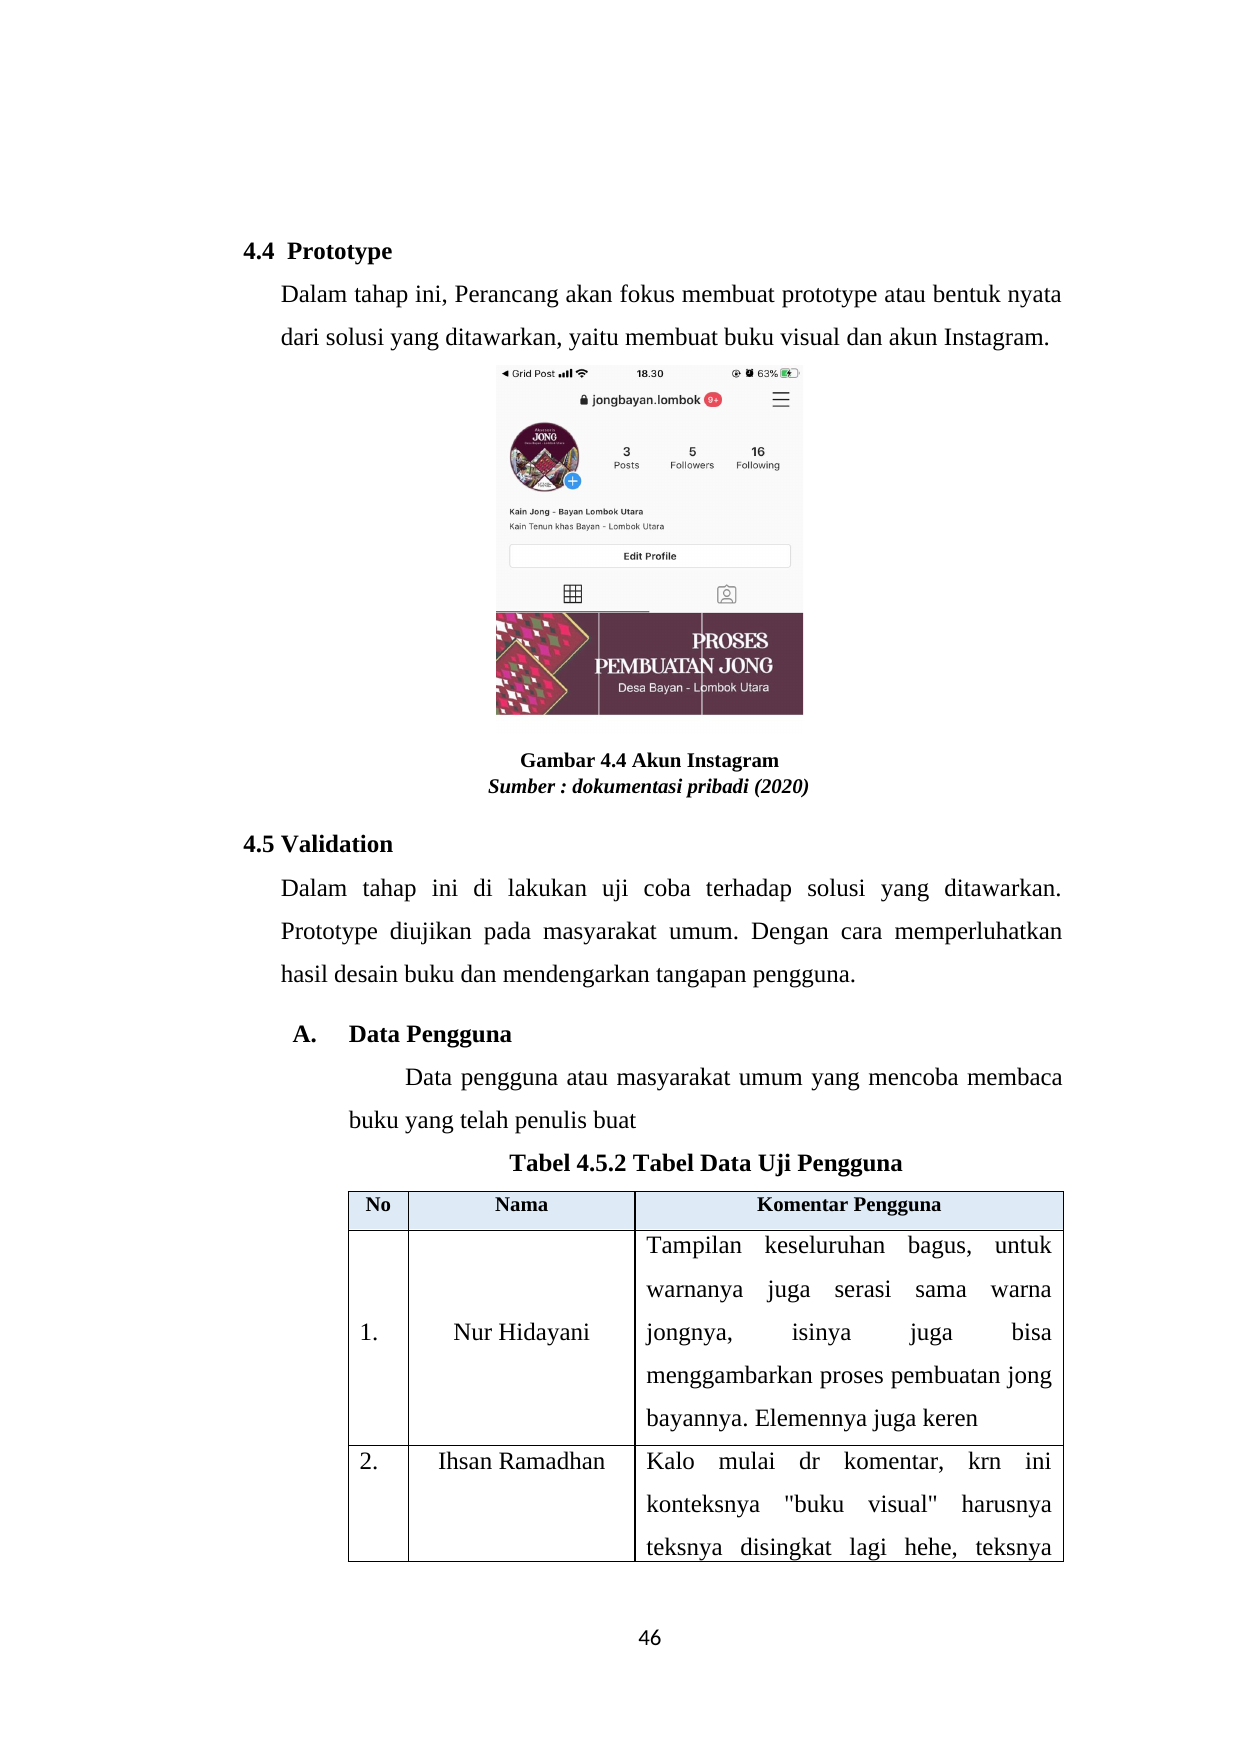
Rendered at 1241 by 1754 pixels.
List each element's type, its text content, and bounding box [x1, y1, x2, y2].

subtitle Validation [243, 829, 1063, 858]
table_header Nama [409, 1192, 634, 1229]
subtitle Prototype [243, 236, 1063, 265]
list Dalam tahap ini, Perancang akan fokus membuat prototype atau bentuk nyata dari solusi yang ditawarkan, yaitu membuat buku visual dan akun Instagram. [281, 279, 1063, 351]
picture [496, 365, 804, 734]
table_cell Nur Hidayani [409, 1231, 634, 1445]
list Data Pengguna [292, 1019, 1063, 1047]
text Dalam tahap ini di lakukan uji coba terhadap solusi yang ditawarkan. Prototype diujikan pada masyarakat umum. Dengan cara memperluhatkan hasil desain buku dan mendengarkan tangapan pengguna. [281, 873, 1063, 988]
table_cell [636, 1446, 1063, 1561]
table_cell Tampilan keseluruhan bagus, untuk warnanya juga serasi sama warna jongnya, isinya juga bisa menggambarkan proses pembuatan jong bayannya. Elemennya juga keren [636, 1231, 1063, 1445]
text Gambar 4.4 Akun Instagram Sumber : dokumentasi pribadi (2020) [236, 748, 1063, 798]
text Tabel 4.5.2 Tabel Data Uji Pengguna [349, 1148, 1063, 1177]
table_header No [349, 1192, 408, 1229]
text Data pengguna atau masyarakat umum yang mencoba membaca buku yang telah penulis buat [349, 1062, 1063, 1134]
table_cell 1. [349, 1231, 408, 1445]
table_cell 2. [349, 1446, 408, 1561]
table_header Komentar Pengguna [636, 1192, 1063, 1229]
table_cell Ihsan Ramadhan [409, 1446, 634, 1561]
